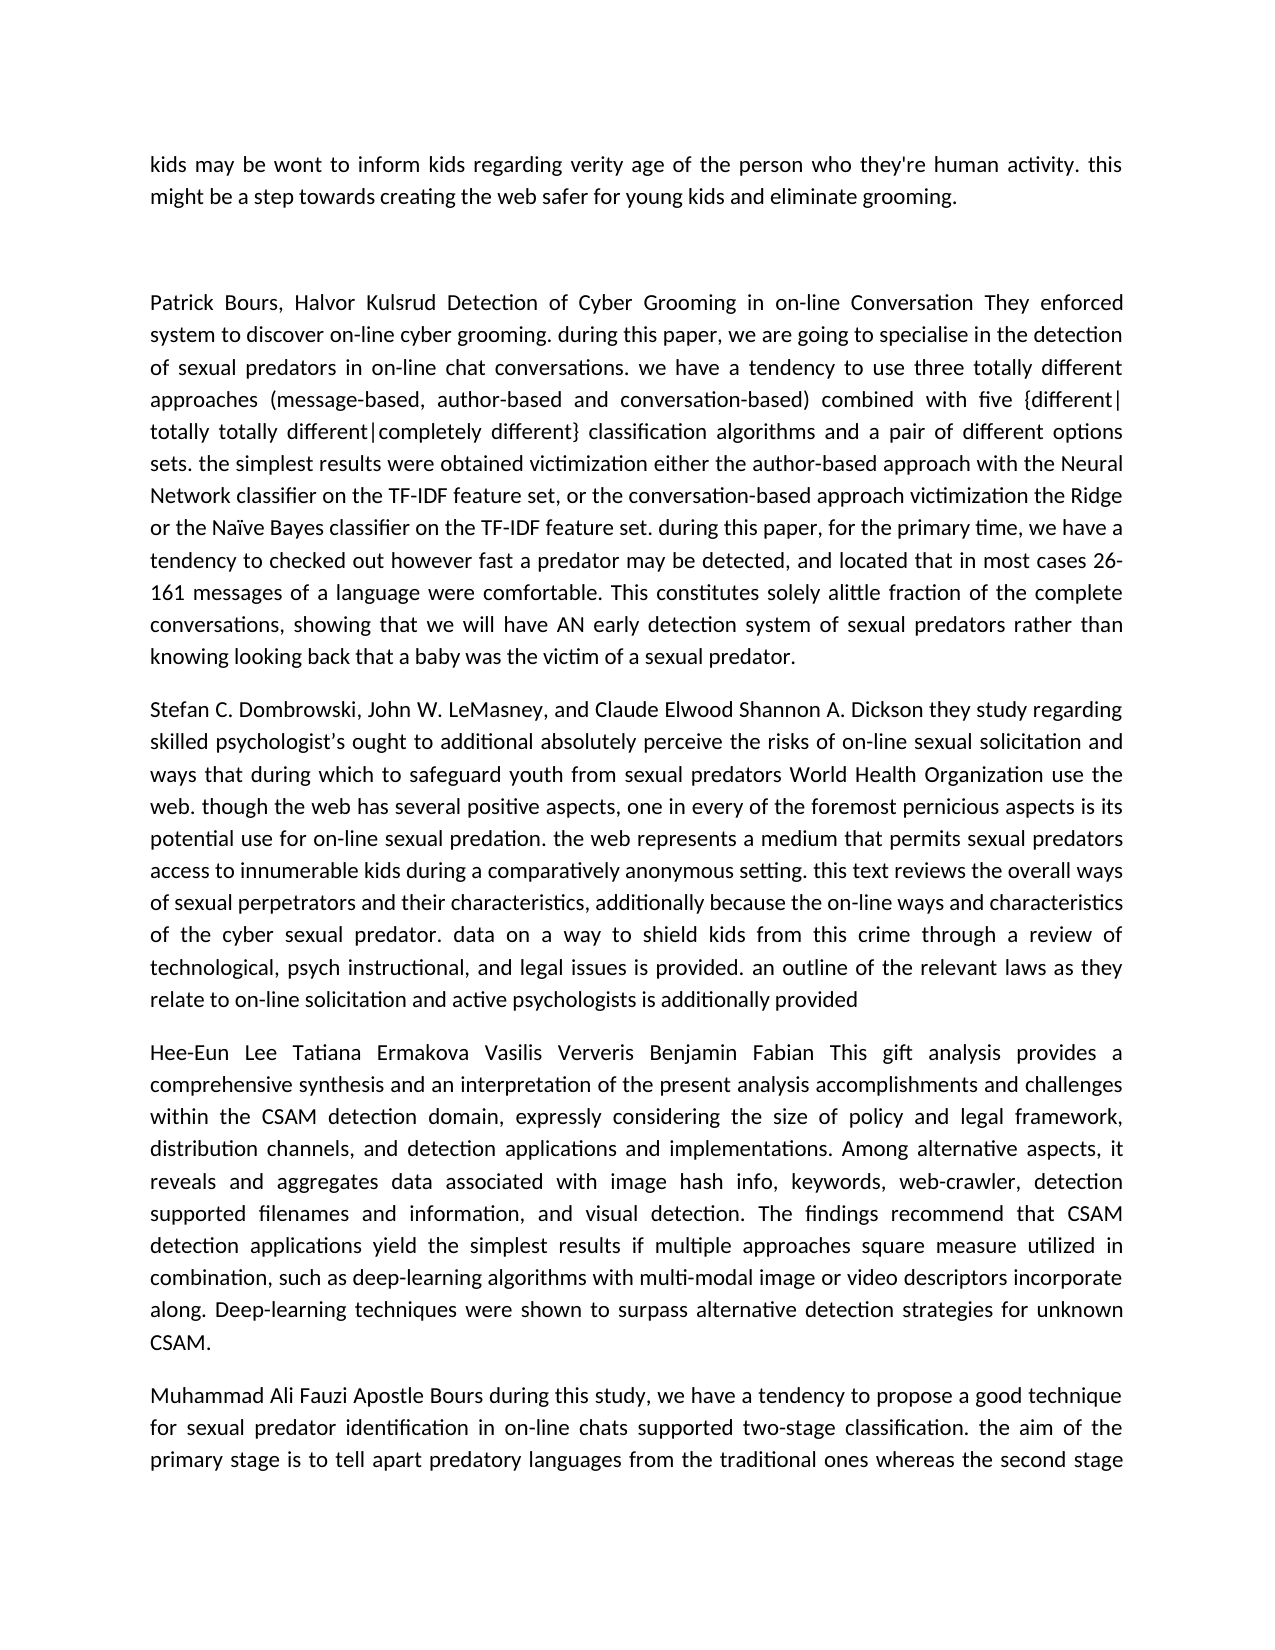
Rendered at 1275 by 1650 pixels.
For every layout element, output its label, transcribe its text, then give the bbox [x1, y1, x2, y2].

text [150, 1381, 1125, 1473]
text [150, 150, 1125, 210]
text Hee-Eun Lee Tatiana Ermakova Vasilis Ververis Benjamin Fabian This gift analysis provides a comprehensive synthesis and an interpretation of the present analysis accomplishments and challenges within the CSAM detection domain, expressly considering the size of policy and legal framework, distribution channels, and detection applications and implementations. Among alternative aspects, it reveals and aggregates data associated with image hash info, keywords, web-crawler, detection supported filenames and information, and visual detection. The findings recommend that CSAM detection applications yield the simplest results if multiple approaches square measure utilized in combination, such as deep-learning algorithms with multi-modal image or video descriptors incorporate along. Deep-learning techniques were shown to surpass alternative detection strategies for unknown CSAM. [150, 1038, 1125, 1356]
text Patrick Bours, Halvor Kulsrud Detection of Cyber Grooming in on-line Conversation They enforced system to discover on-line cyber grooming. during this paper, we are going to specialise in the detection of sexual predators in on-line chat conversations. we have a tendency to use three totally different approaches (message-based, author-based and conversation-based) combined with five {different|totally totally different|completely different} classification algorithms and a pair of different options sets. the simplest results were obtained victimization either the author-based approach with the Neural Network classifier on the TF-IDF feature set, or the conversation-based approach victimization the Ridge or the Naïve Bayes classifier on the TF-IDF feature set. during this paper, for the primary time, we have a tendency to checked out however fast a predator may be detected, and located that in most cases 26-161 messages of a language were comfortable. This constitutes solely alittle fraction of the complete conversations, showing that we will have AN early detection system of sexual predators rather than knowing looking back that a baby was the victim of a sexual predator. [150, 288, 1125, 670]
text Stefan C. Dombrowski, John W. LeMasney, and Claude Elwood Shannon A. Dickson they study regarding skilled psychologist’s ought to additional absolutely perceive the risks of on-line sexual solicitation and ways that during which to safeguard youth from sexual predators World Health Organization use the web. though the web has several positive aspects, one in every of the foremost pernicious aspects is its potential use for on-line sexual predation. the web represents a medium that permits sexual predators access to innumerable kids during a comparatively anonymous setting. this text reviews the overall ways of sexual perpetrators and their characteristics, additionally because the on-line ways and characteristics of the cyber sexual predator. data on a way to shield kids from this crime through a review of technological, psych instructional, and legal issues is provided. an outline of the relevant laws as they relate to on-line solicitation and active psychologists is additionally provided [150, 695, 1125, 1013]
